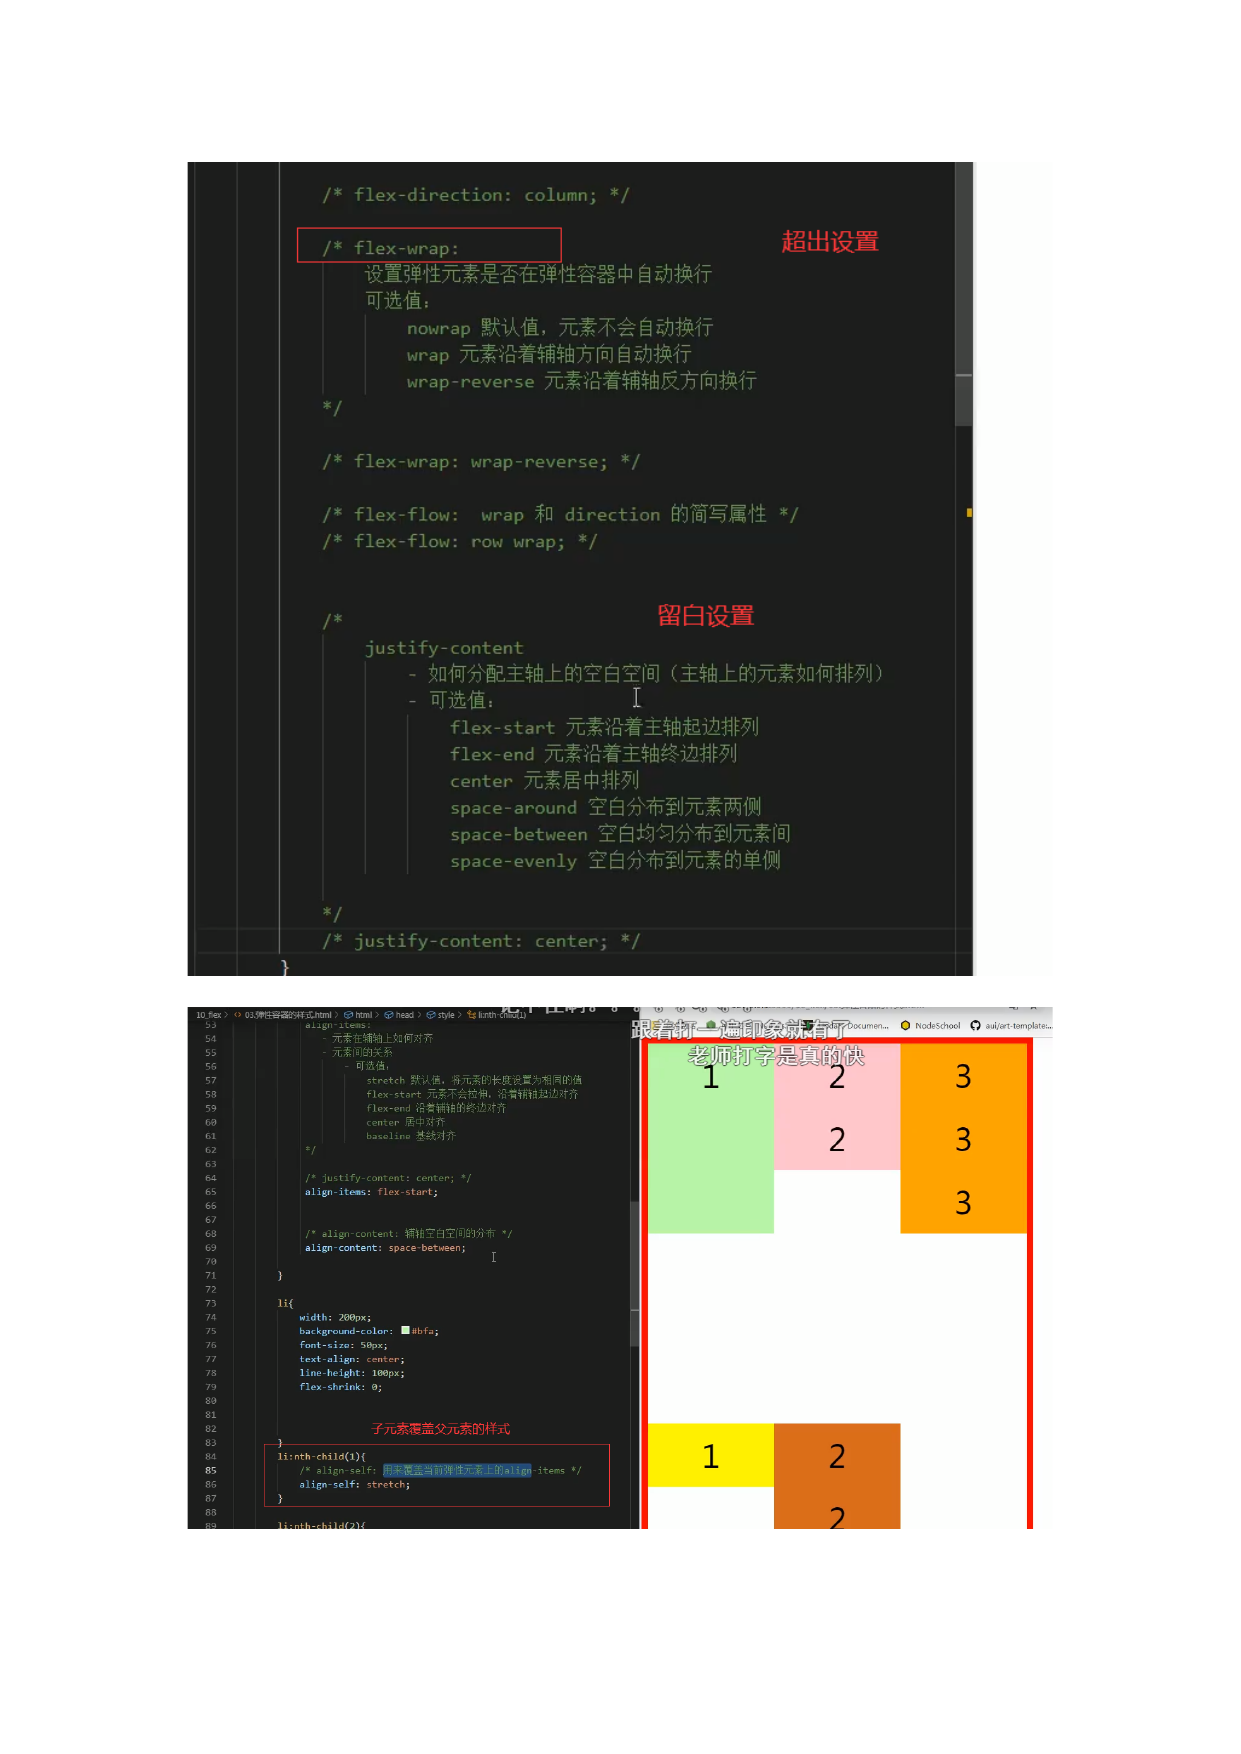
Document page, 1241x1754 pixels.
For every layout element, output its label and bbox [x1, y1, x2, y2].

picture [187, 162, 1053, 976]
picture [187, 1007, 1053, 1529]
